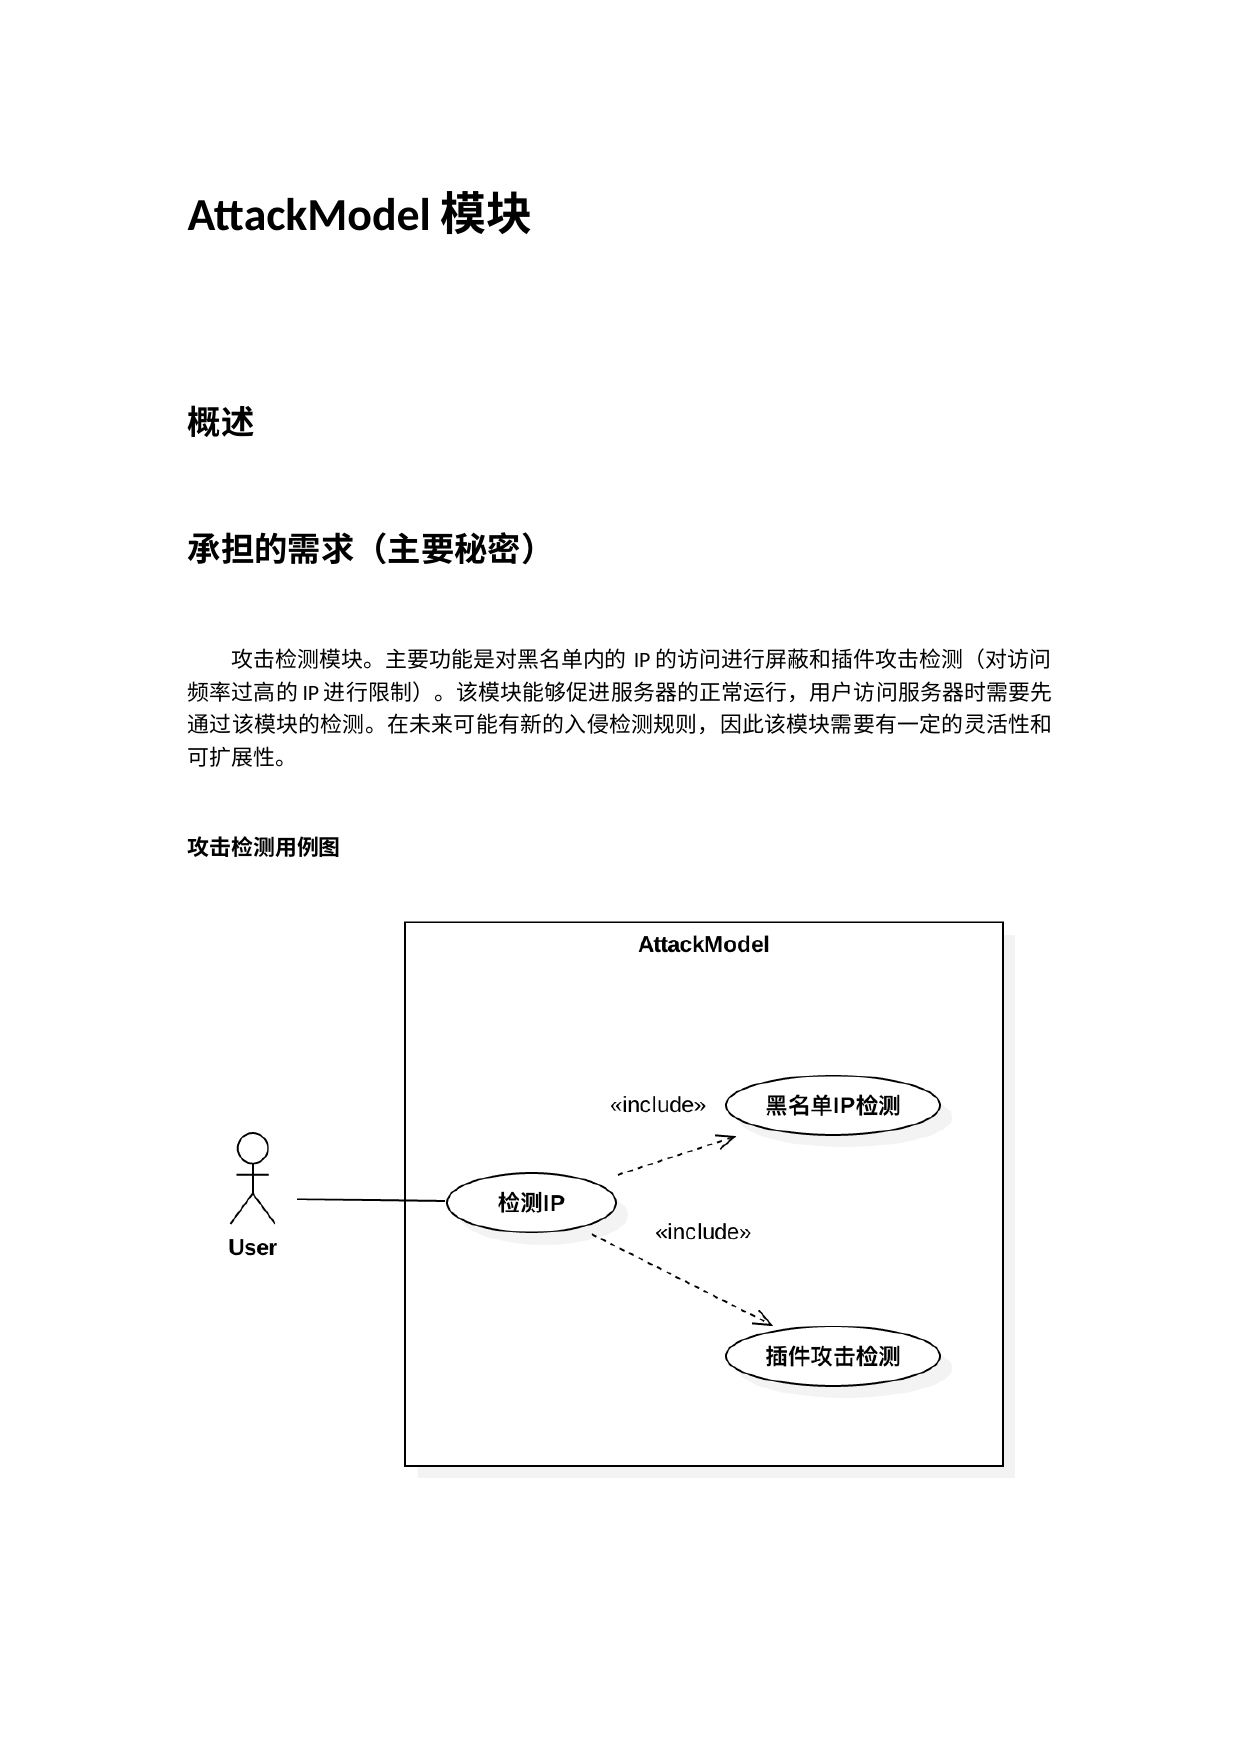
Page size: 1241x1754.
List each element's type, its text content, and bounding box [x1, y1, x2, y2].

picture [187, 861, 1053, 1549]
text 攻击检测模块。主要功能是对黑名单内的 IP 的访问进行屏蔽和插件攻击检测（对访问频率过高的IP进行限制）。该模块能够促进服务器的正常运行，用户访问服务器时需要先通过该模块的检测。在未来可能有新的入侵检测规则，因此该模块需要有一定的灵活性和可扩展性。 [187, 642, 1053, 772]
text 攻击检测用例图 [187, 829, 1053, 861]
subtitle 承担的需求（主要秘密） [187, 514, 1053, 579]
subtitle 概述 [187, 387, 1053, 452]
subtitle AttackModel模块 [187, 162, 1053, 259]
